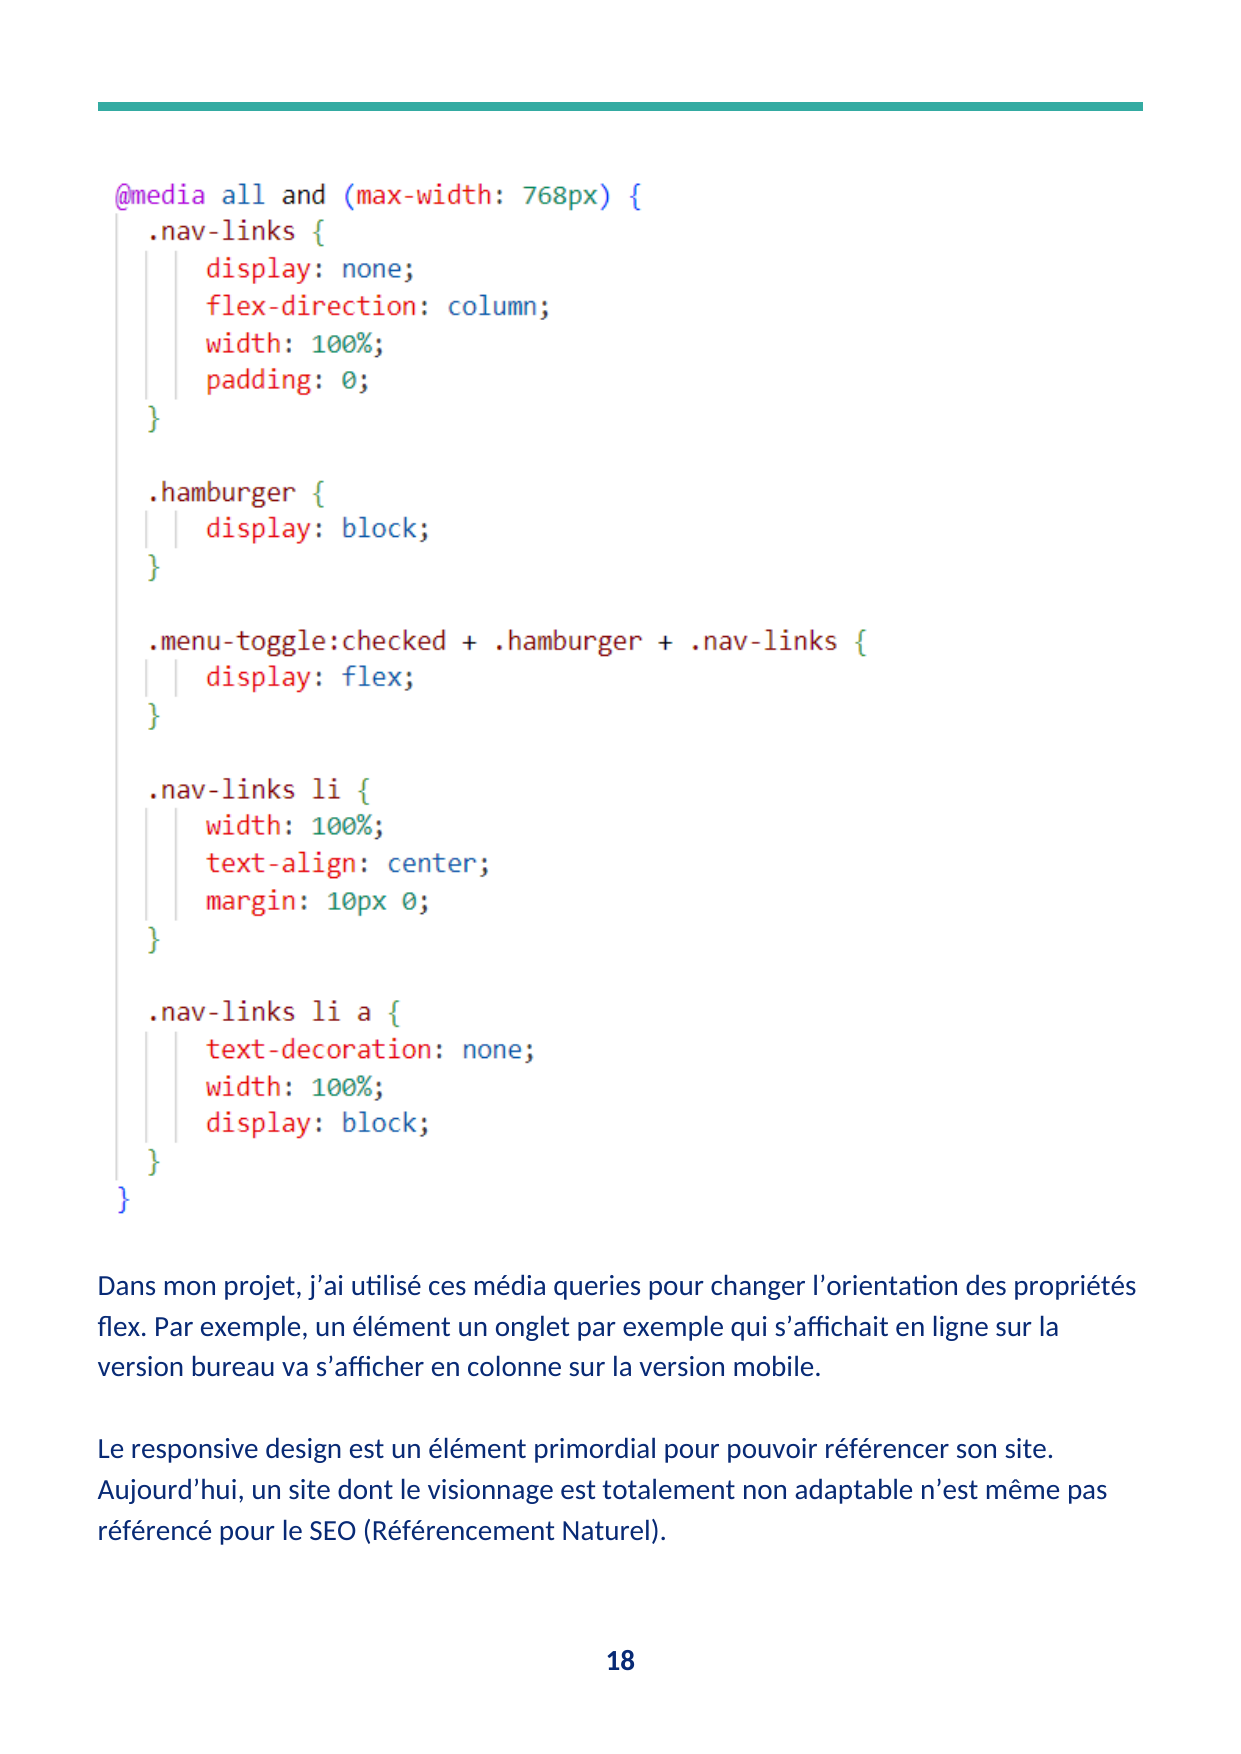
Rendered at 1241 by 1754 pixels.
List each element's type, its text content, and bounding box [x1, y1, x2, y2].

picture [97, 151, 934, 1262]
text Dans mon projet, j’ai utilisé ces média queries pour changer l’orientation des propriétés flex. Par exemple, un élément un onglet par exemple qui s’affichait en ligne sur la version bureau va s’afficher en colonne sur la version mobile. [97, 1267, 1143, 1384]
text Le responsive design est un élément primordial pour pouvoir référencer son site. Aujourd’hui, un site dont le visionnage est totalement non adaptable n’est même pas référencé pour le SEO (Référencement Naturel). [97, 1430, 1143, 1548]
